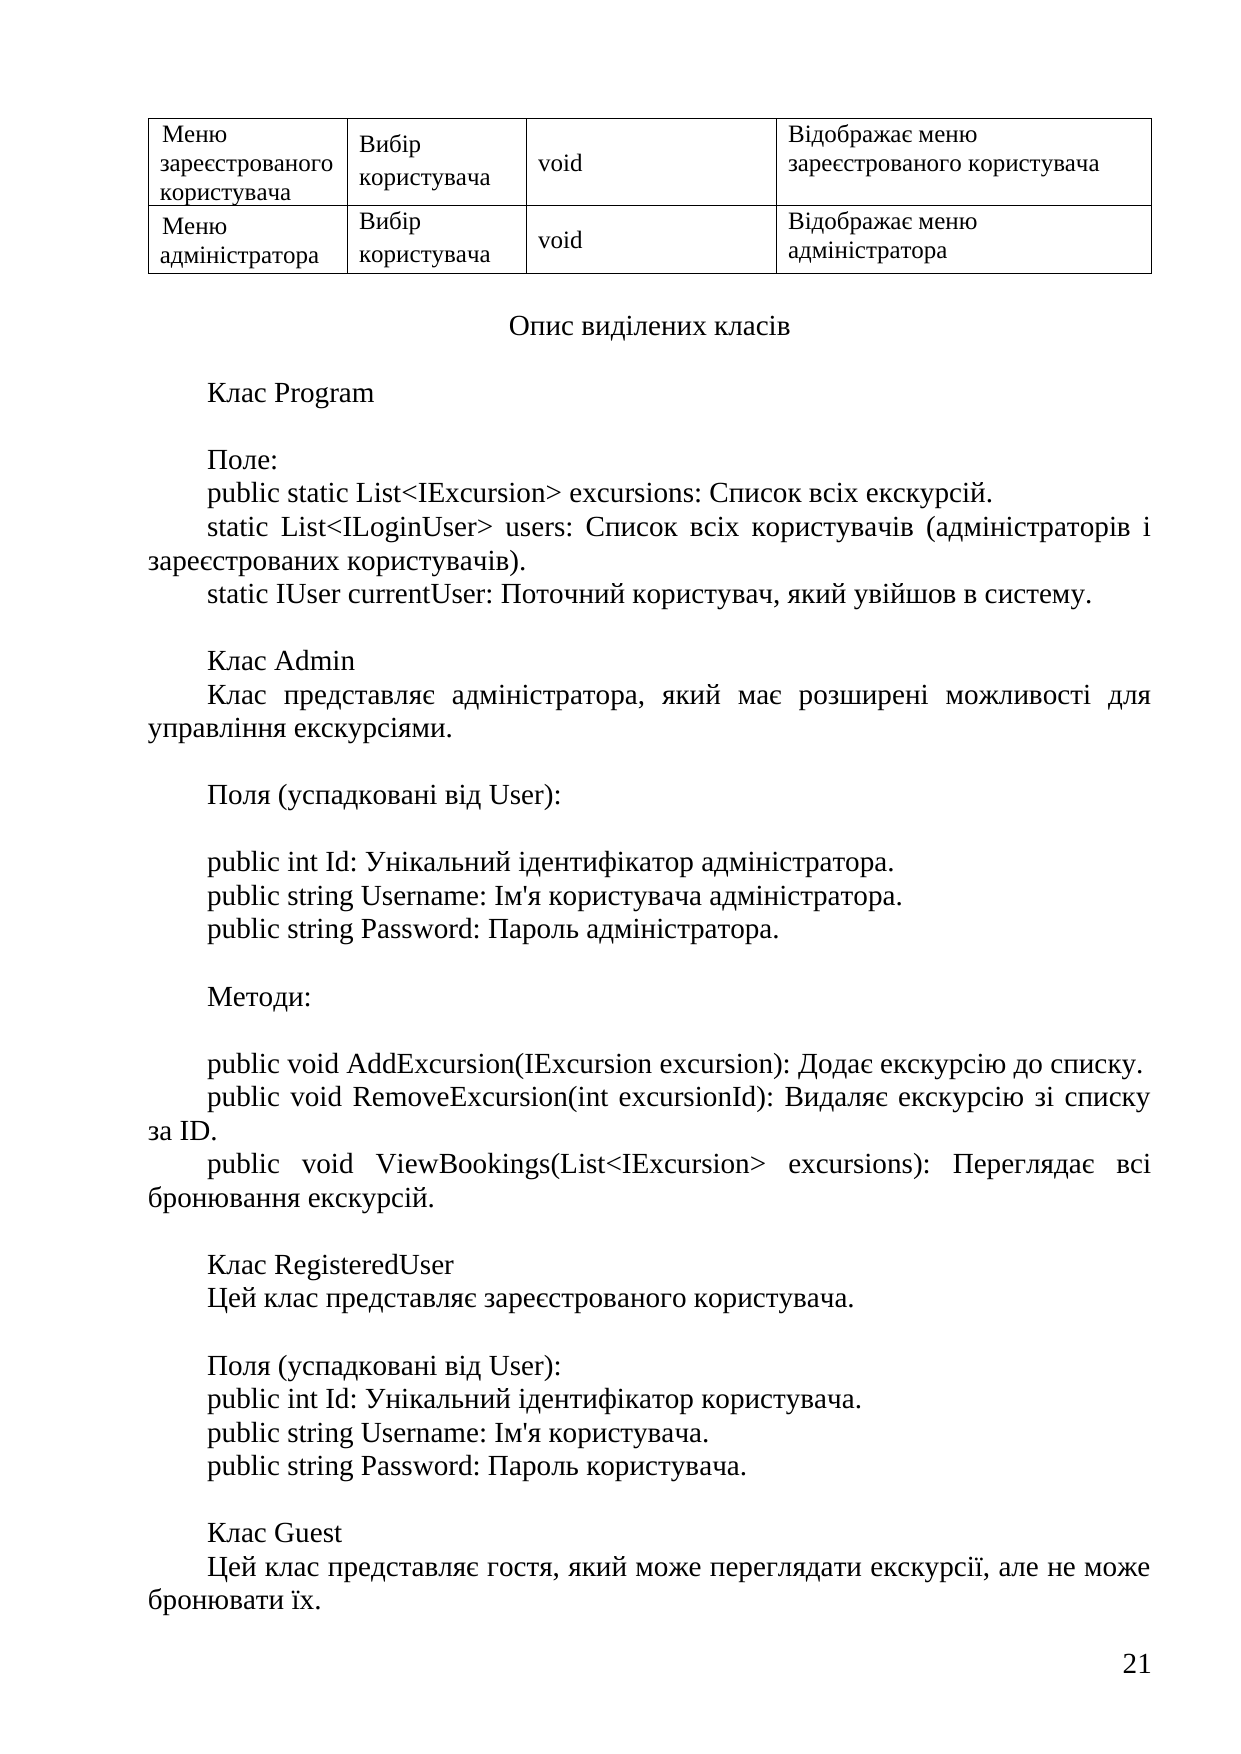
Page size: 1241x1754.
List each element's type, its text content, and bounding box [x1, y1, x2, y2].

text Поля (успадковані від User): [148, 777, 1152, 811]
text public string Username: Ім'я користувача адміністратора. [148, 878, 1152, 912]
text public void RemoveExcursion(int excursionId): Видаляє екскурсію зі списку за ID. [148, 1079, 1152, 1146]
text static List<ILoginUser> users: Список всіх користувачів (адміністраторів і зареєстрованих користувачів). [148, 509, 1152, 576]
table_cell void [527, 206, 776, 273]
text public string Password: Пароль адміністратора. [148, 912, 1152, 945]
text Клас Guest [148, 1515, 1152, 1549]
table_cell void [527, 119, 776, 205]
text Опис виділених класів [148, 308, 1152, 341]
table_cell Вибір користувача [348, 119, 526, 205]
text Цей клас представляє зареєстрованого користувача. [148, 1281, 1152, 1314]
table_cell Вибір користувача [348, 206, 526, 273]
text Клас Program [148, 375, 1152, 408]
text Цей клас представляє гостя, який може переглядати екскурсії, але не може бронювати їх. [148, 1549, 1152, 1616]
text Клас Admin [148, 643, 1152, 677]
text Поле: [148, 442, 1152, 476]
table_cell Відображає меню адміністратора [777, 206, 1151, 273]
table_cell Відображає меню зареєстрованого користувача [777, 119, 1151, 205]
text public string Password: Пароль користувача. [148, 1448, 1152, 1482]
text public static List<IExcursion> excursions: Список всіх екскурсій. [148, 476, 1152, 509]
text public void AddExcursion(IExcursion excursion): Додає екскурсію до списку. [148, 1046, 1152, 1079]
text static IUser currentUser: Поточний користувач, який увійшов в систему. [148, 576, 1152, 610]
text public void ViewBookings(List<IExcursion> excursions): Переглядає всі бронювання екскурсій. [148, 1146, 1152, 1213]
text public string Username: Ім'я користувача. [148, 1415, 1152, 1448]
text Клас RegisteredUser [148, 1247, 1152, 1281]
table_cell Меню зареєстрованого користувача [149, 119, 347, 205]
text Клас представляє адміністратора, який має розширені можливості для управління екскурсіями. [148, 677, 1152, 744]
text public int Id: Унікальний ідентифікатор користувача. [148, 1381, 1152, 1415]
table_cell Меню адміністратора [149, 206, 347, 273]
text Поля (успадковані від User): [148, 1348, 1152, 1381]
text Методи: [148, 979, 1152, 1012]
text public int Id: Унікальний ідентифікатор адміністратора. [148, 844, 1152, 878]
